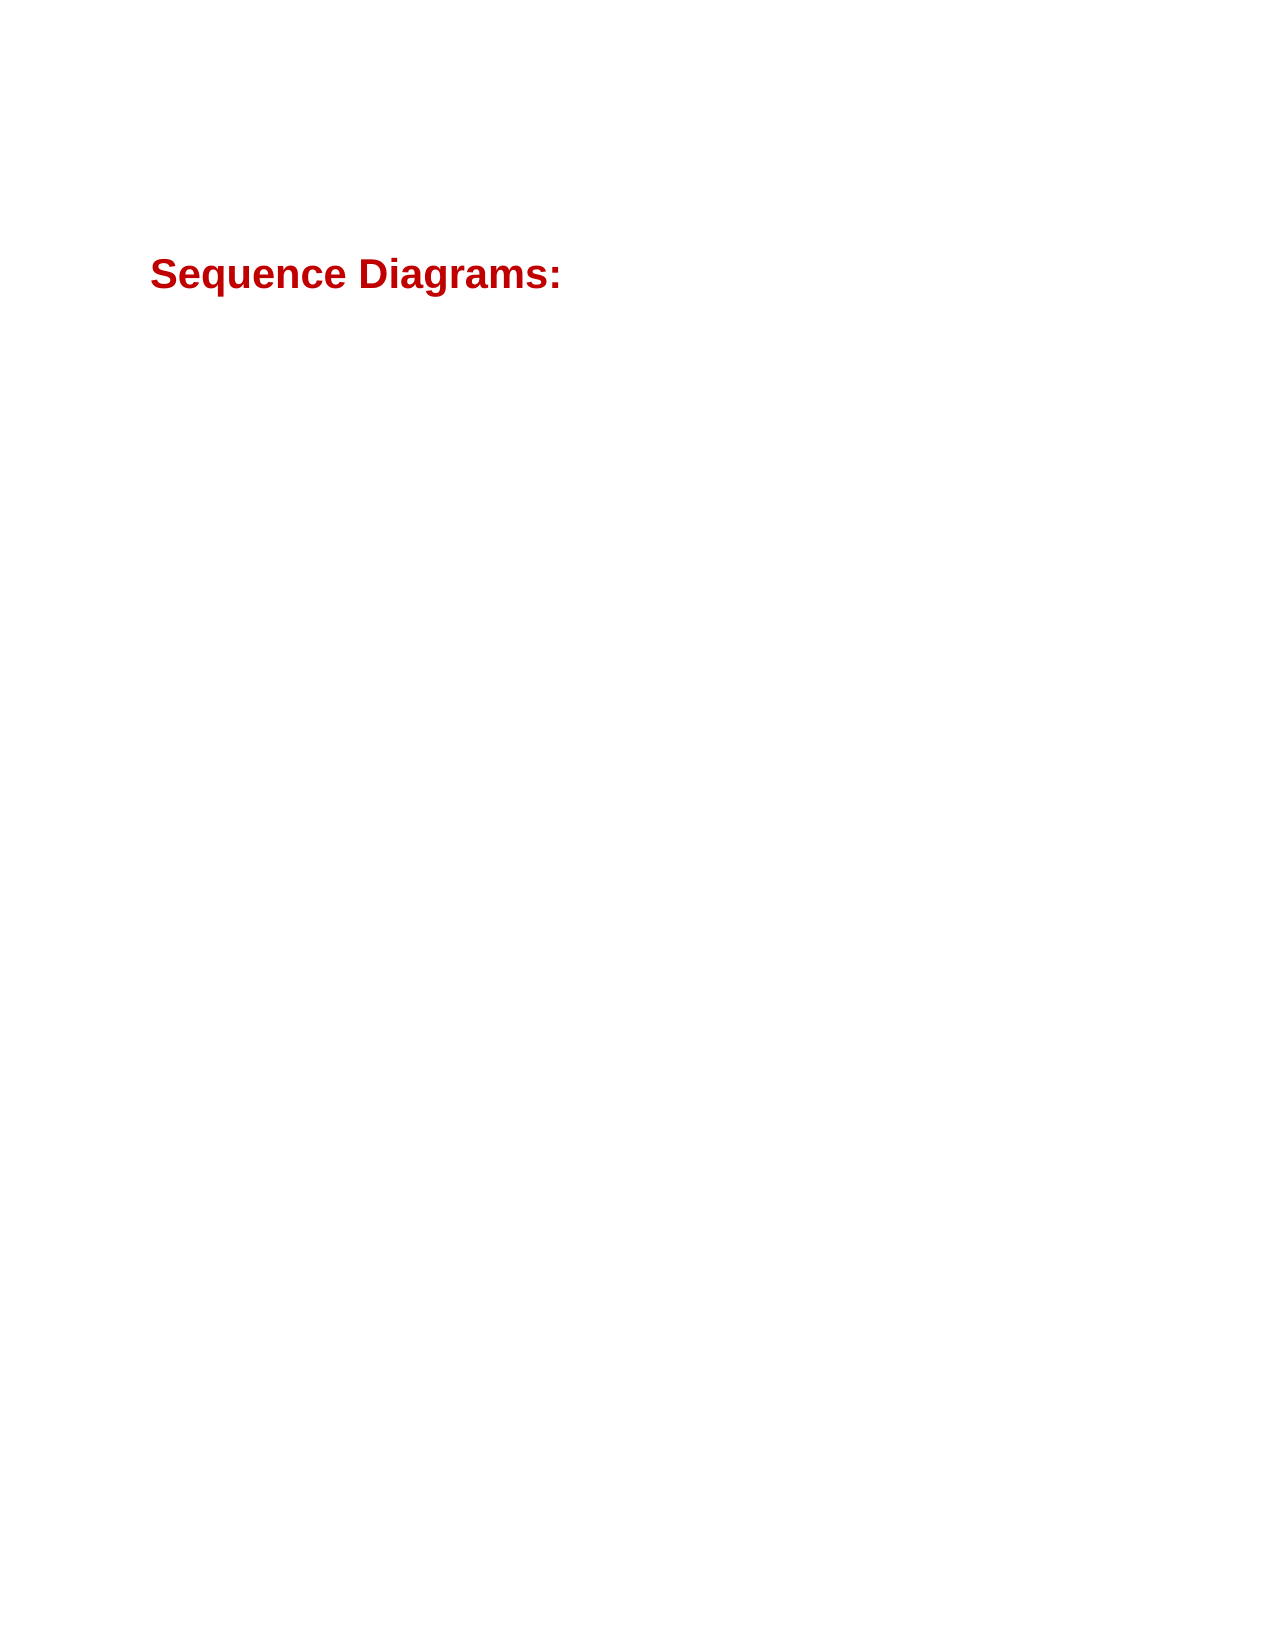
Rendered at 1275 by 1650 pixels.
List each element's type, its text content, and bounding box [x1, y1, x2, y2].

subtitle Sequence Diagrams: [150, 249, 1125, 297]
